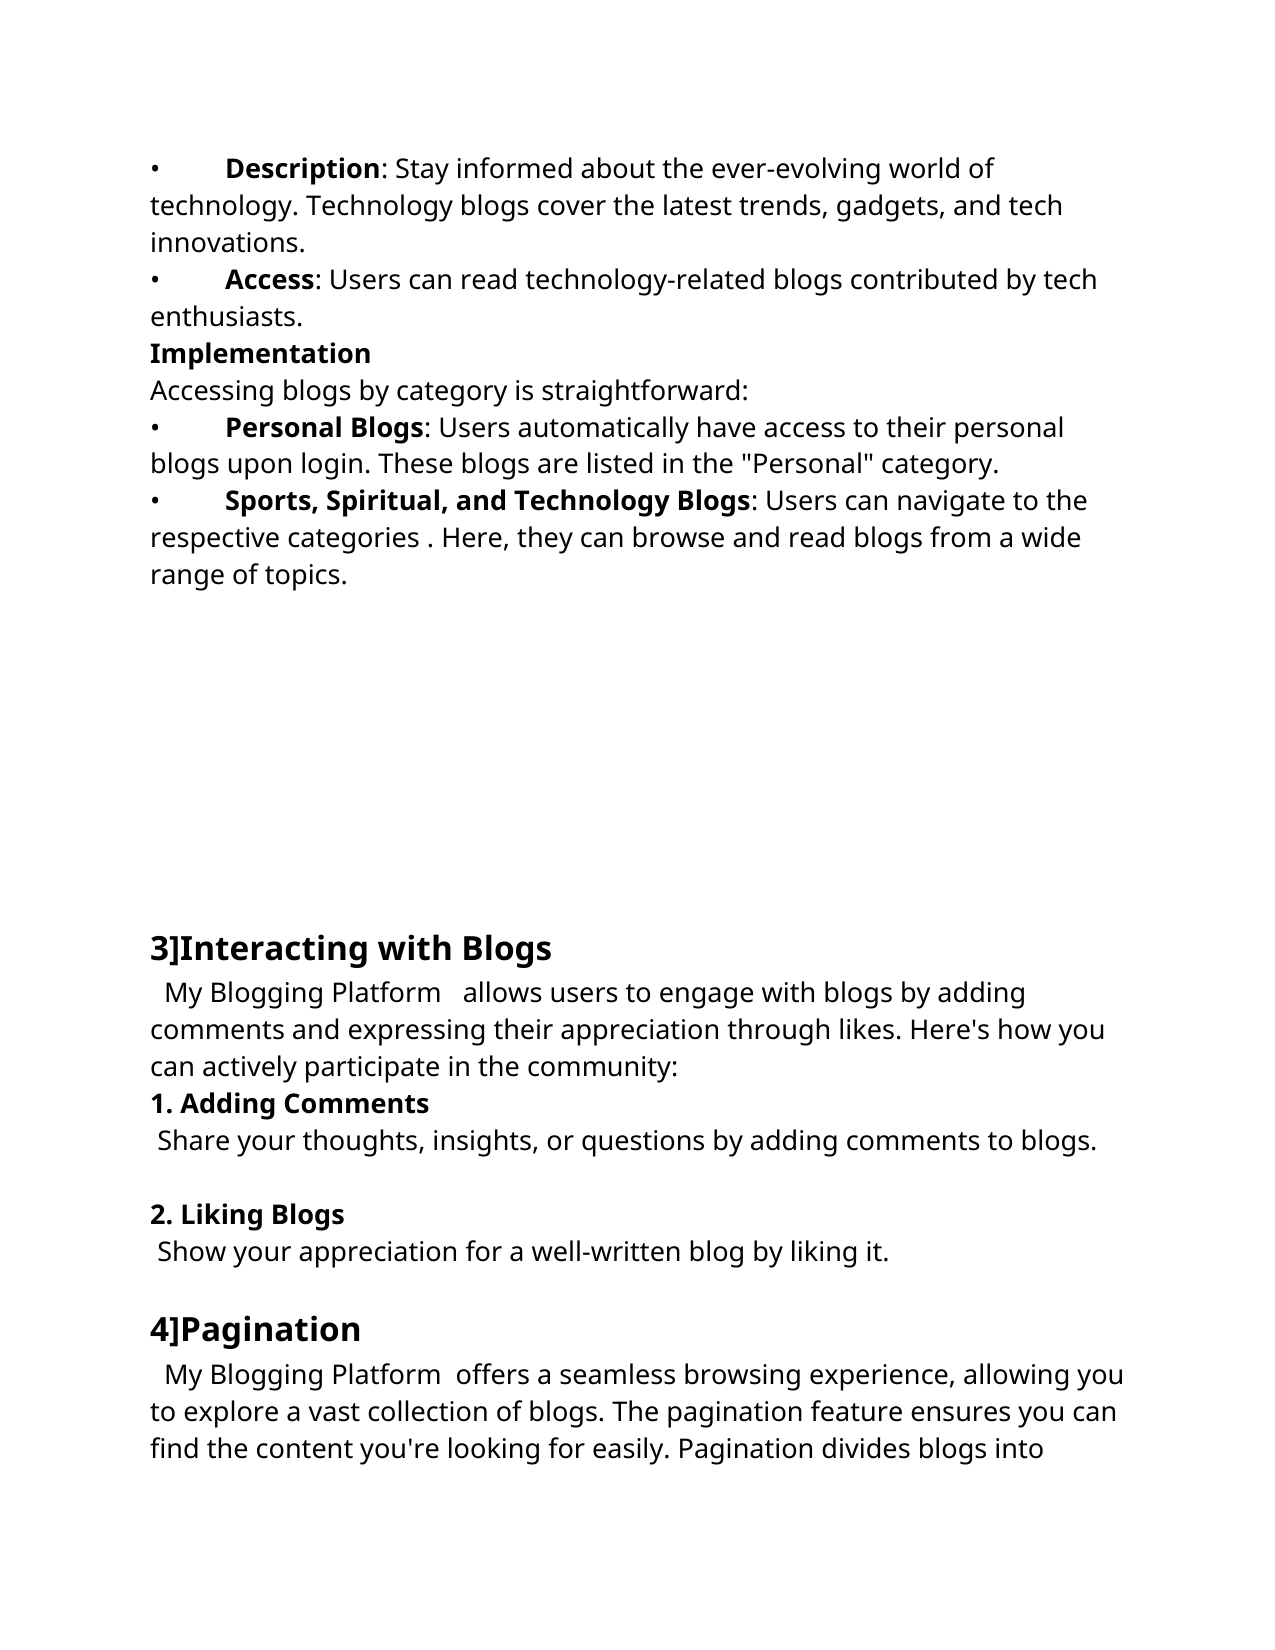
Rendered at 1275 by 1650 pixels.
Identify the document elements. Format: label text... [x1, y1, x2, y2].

list Access: Users can read technology-related blogs contributed by tech enthusiasts. [150, 261, 1125, 334]
list Sports, Spiritual, and Technology Blogs: Users can navigate to the respective categories . Here, they can browse and read blogs from a wide range of topics. [150, 482, 1125, 592]
text My Blogging Platform allows users to engage with blogs by adding comments and expressing their appreciation through likes. Here's how you can actively participate in the community: [150, 974, 1125, 1084]
text Implementation [150, 334, 1125, 371]
text 1. Adding Comments [150, 1084, 1125, 1121]
text Accessing blogs by category is straightforward: [150, 371, 1125, 408]
list Description: Stay informed about the ever-evolving world of technology. Technology blogs cover the latest trends, gadgets, and tech innovations. [150, 150, 1125, 261]
text Share your thoughts, insights, or questions by adding comments to blogs. [150, 1121, 1125, 1158]
text 3]Interacting with Blogs [150, 924, 1125, 970]
text 2. Liking Blogs [150, 1195, 1125, 1232]
list Personal Blogs: Users automatically have access to their personal blogs upon login. These blogs are listed in the "Personal" category. [150, 408, 1125, 482]
text Show your appreciation for a well-written blog by liking it. [150, 1232, 1125, 1269]
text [150, 1355, 1125, 1466]
text 4]Pagination [150, 1306, 1125, 1351]
